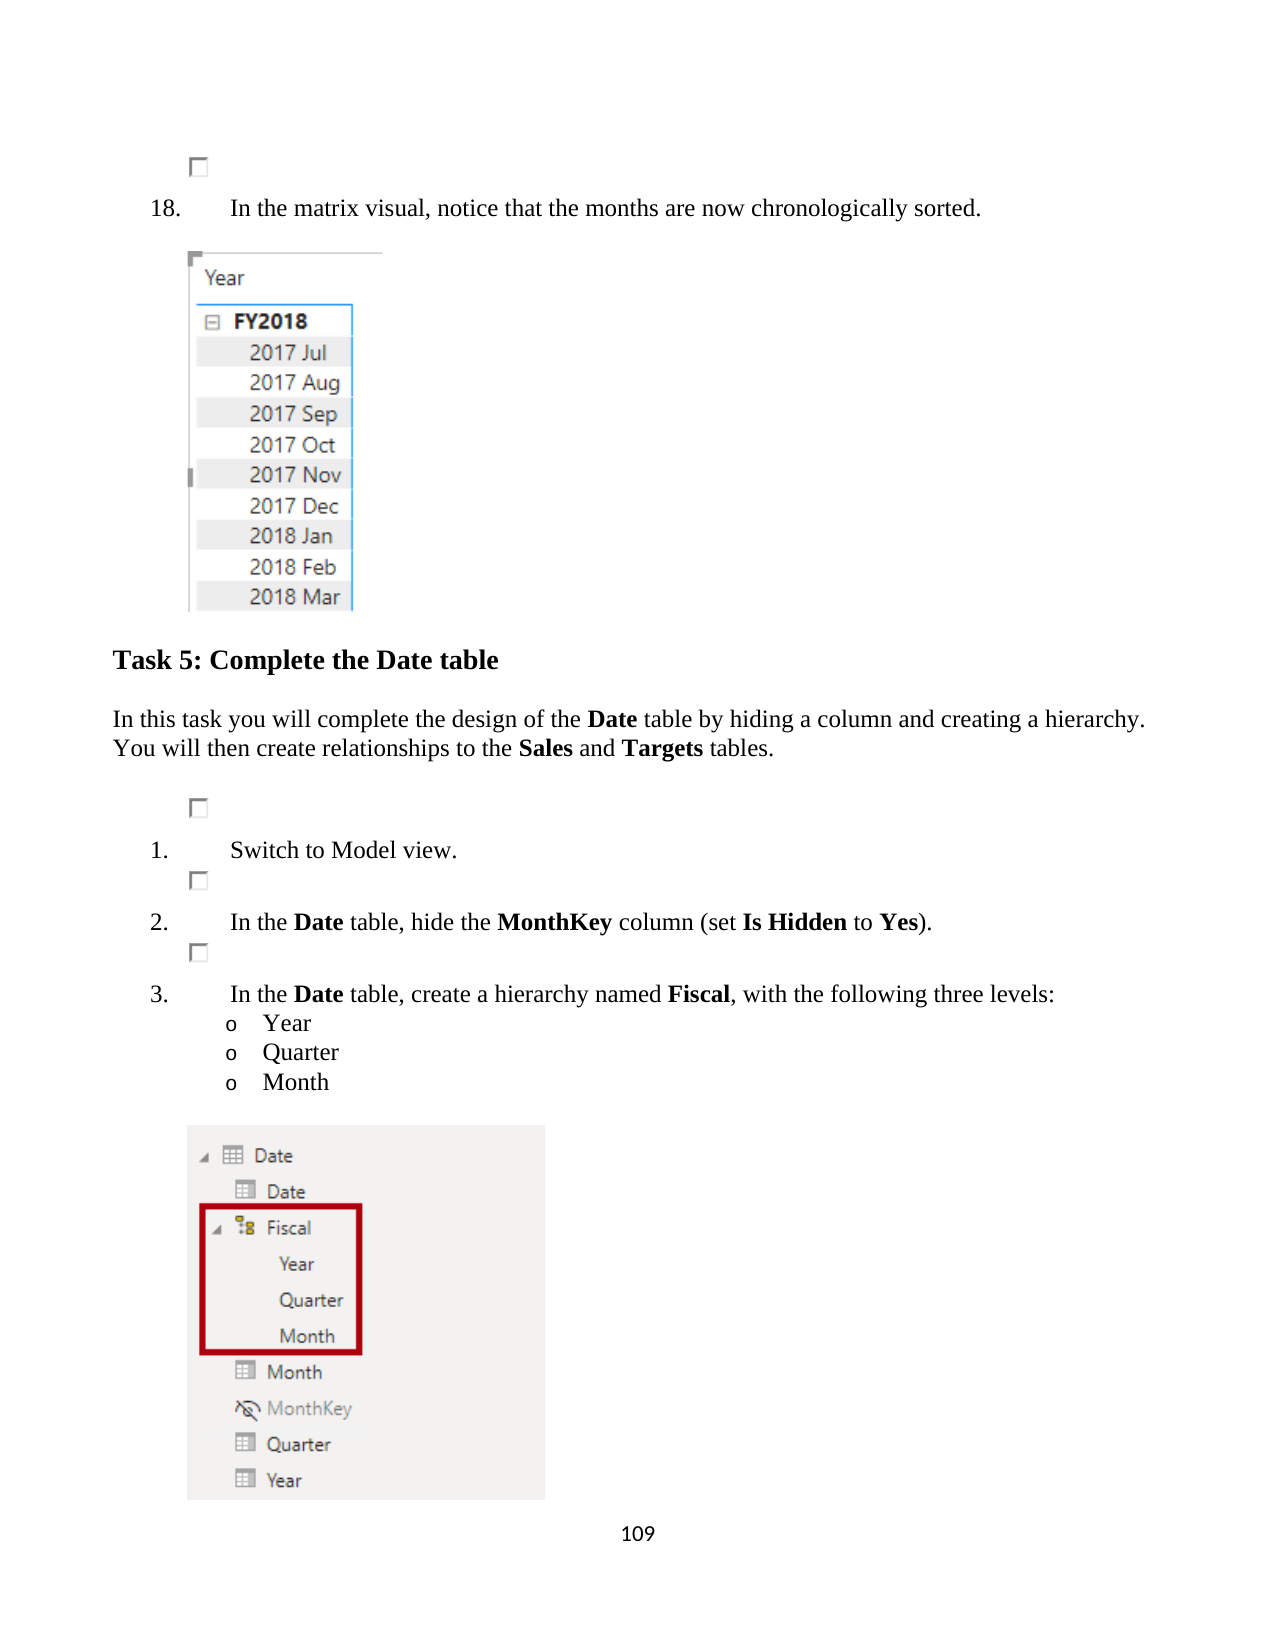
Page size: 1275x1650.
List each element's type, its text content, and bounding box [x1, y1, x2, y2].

list Quarter [225, 1037, 1162, 1067]
picture [187, 251, 383, 614]
text In this task you will complete the design of the Date table by hiding a column and creating a hierarchy. You will then create relationships to the Sales and Targets tables. [112, 704, 1162, 762]
picture [187, 1125, 546, 1500]
list In the Date table, create a hierarchy named Fiscal, with the following three levels: [150, 936, 1162, 1008]
list In the matrix visual, notice that the months are now chronologically sorted. [150, 150, 1162, 222]
list In the Date table, hide the MonthKey column (set Is Hidden to Yes). [150, 863, 1162, 936]
list Month [225, 1067, 1162, 1097]
list Switch to Model view. [150, 791, 1162, 863]
text Task 5: Complete the Date table [112, 643, 1162, 675]
list Year [225, 1008, 1162, 1037]
